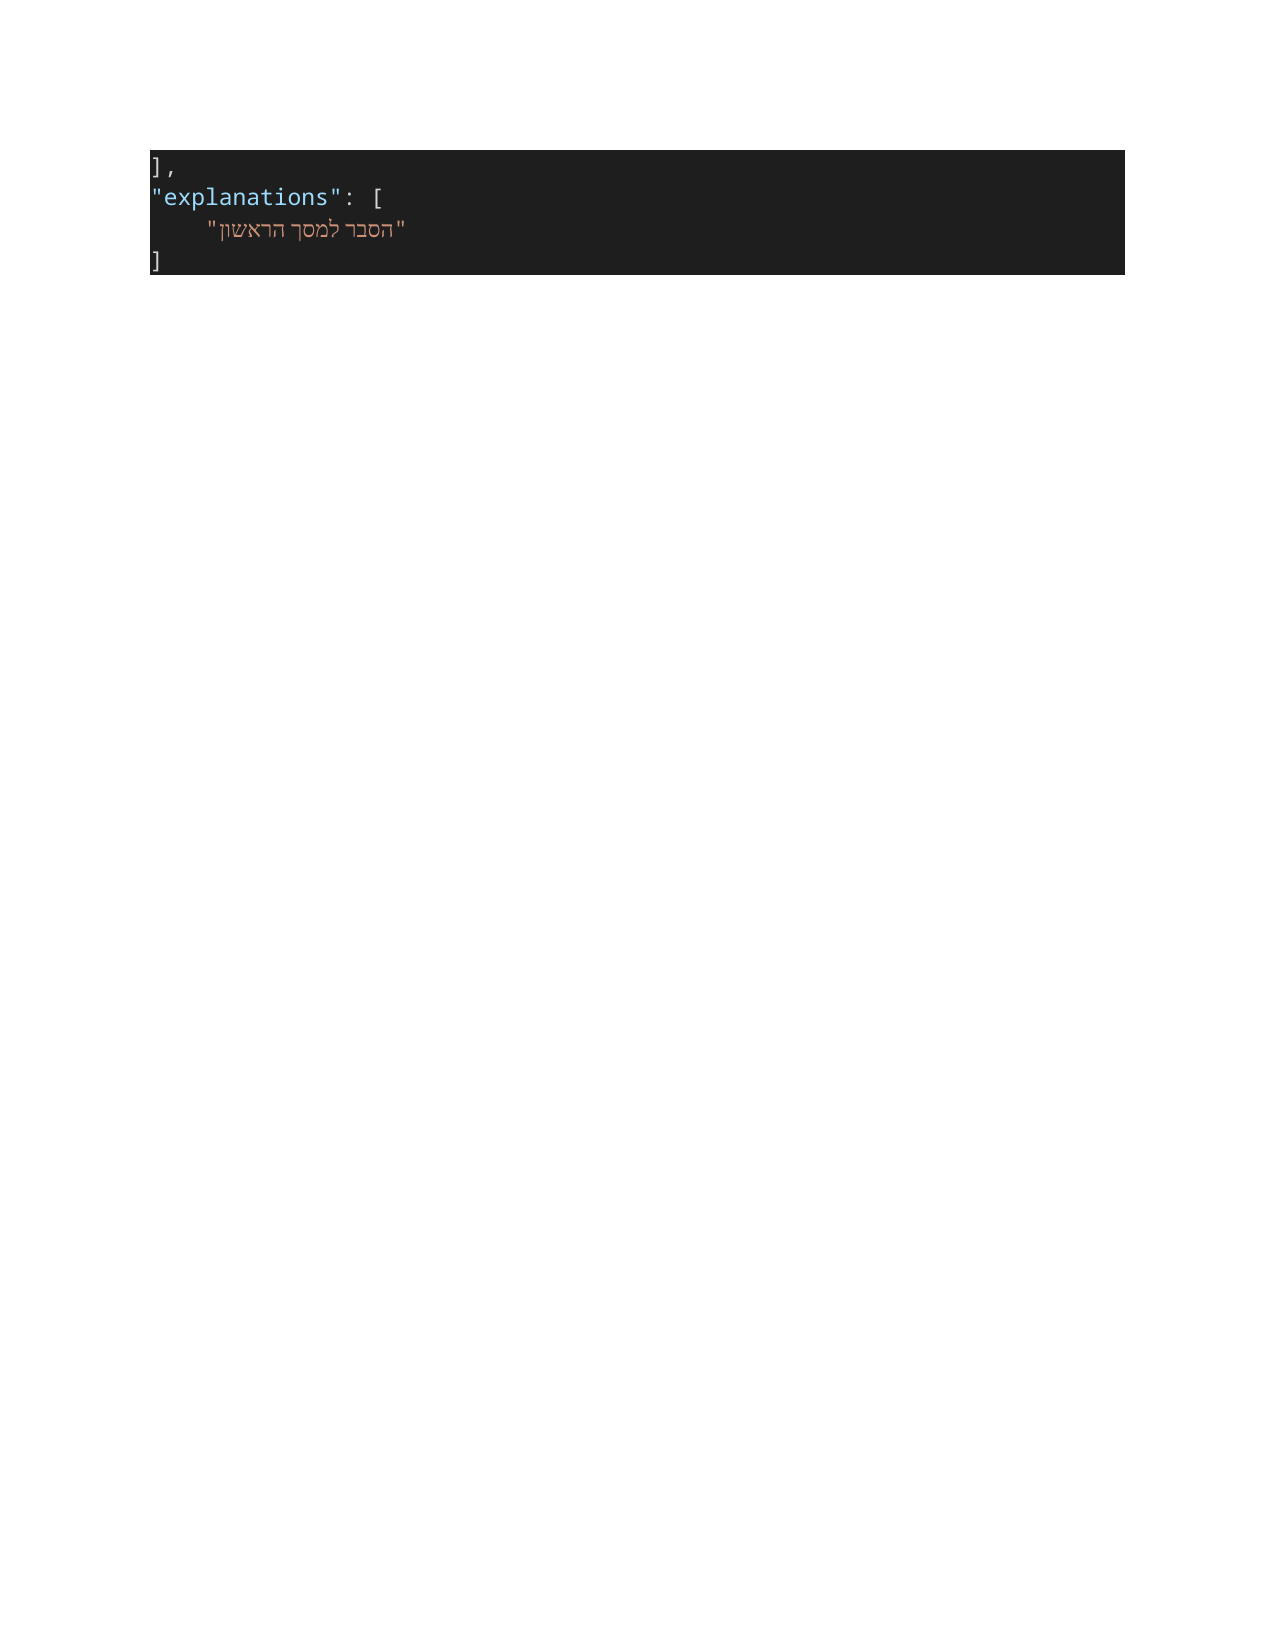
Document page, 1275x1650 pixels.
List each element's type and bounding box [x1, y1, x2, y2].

text [150, 150, 1125, 275]
